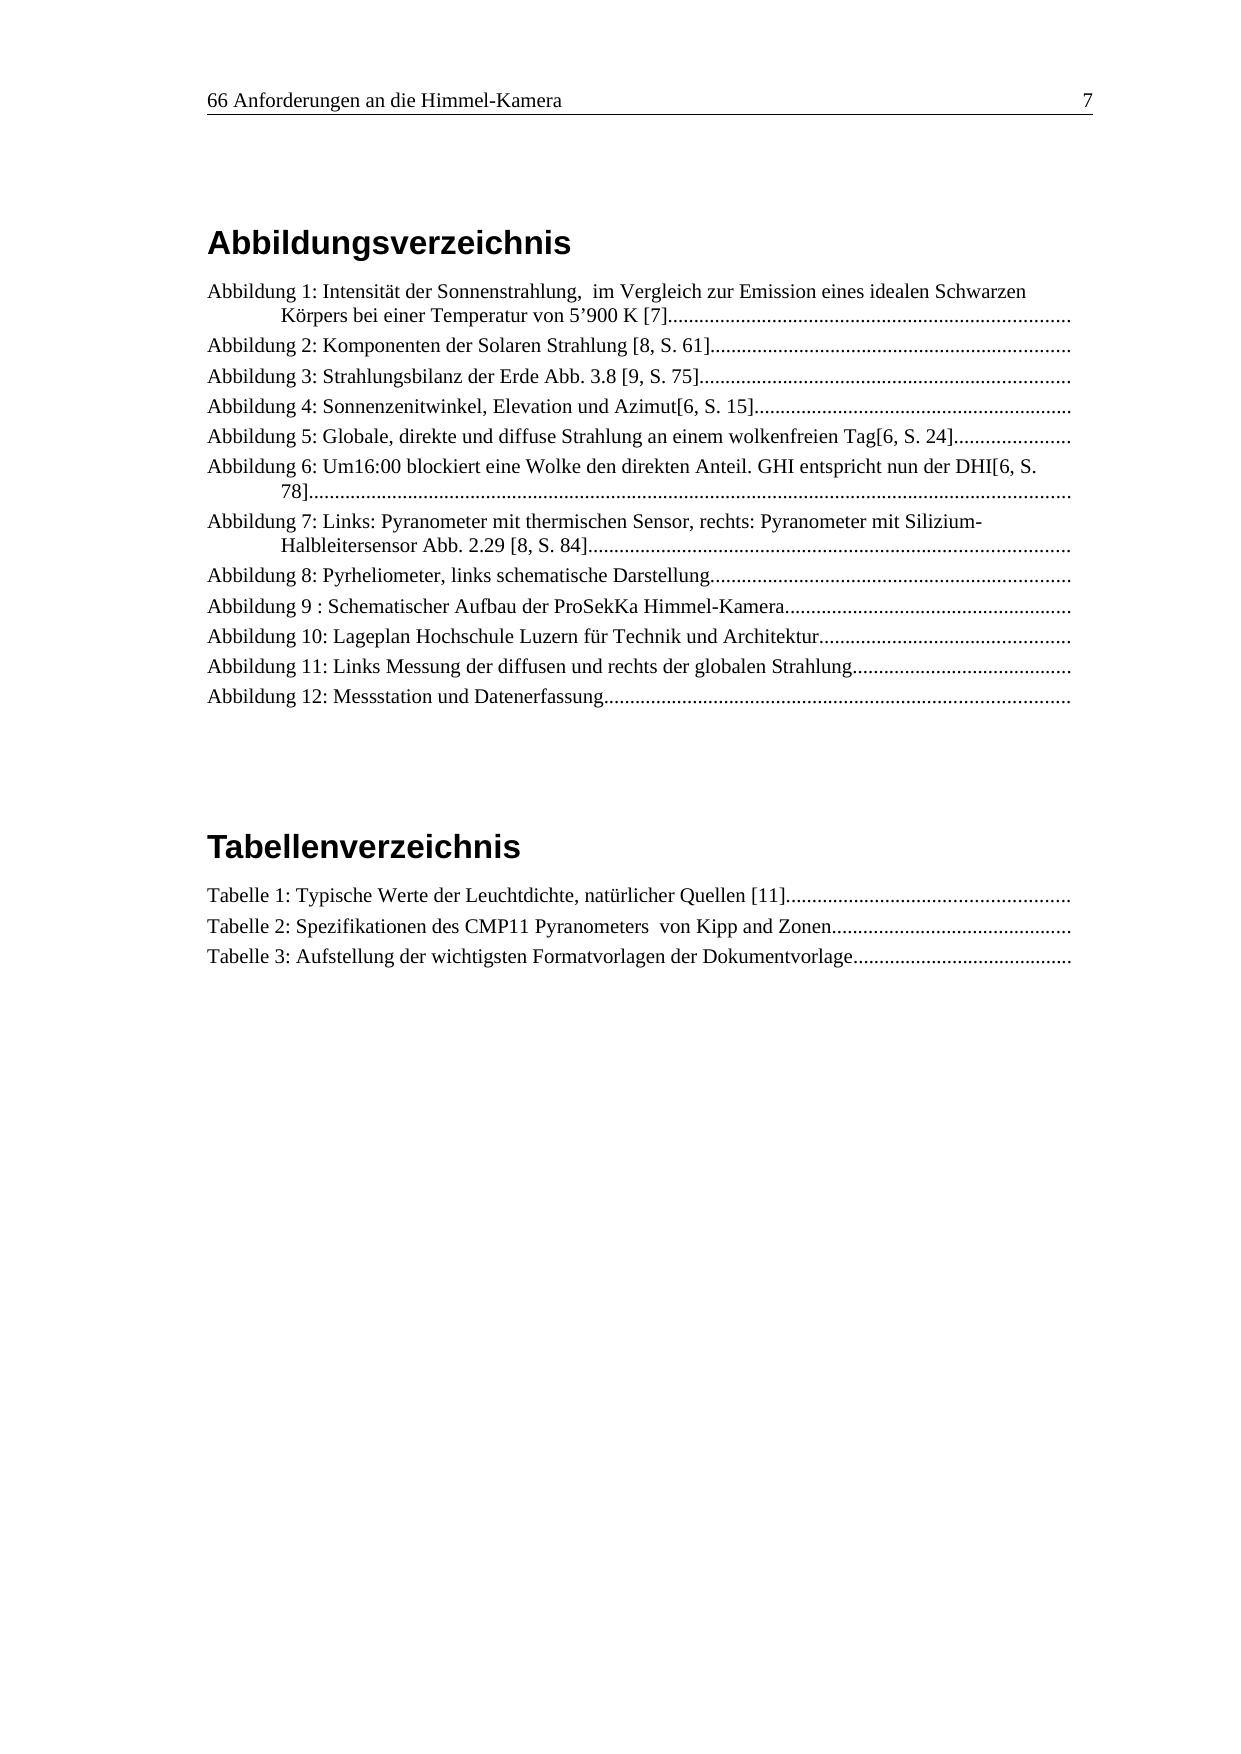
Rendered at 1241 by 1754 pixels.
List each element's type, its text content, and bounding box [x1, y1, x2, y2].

text Abbildung 7: Links: Pyranometer mit thermischen Sensor, rechts: Pyranometer mit Silizium-Halbleitersensor Abb. 2.29 [8, S. 84]. 18 [207, 509, 1048, 557]
text Abbildung 3: Strahlungsbilanz der Erde Abb. 3.8 [9, S. 75] 14 [207, 363, 1048, 388]
text Abbildung 2: Komponenten der Solaren Strahlung [8, S. 61] 14 [207, 333, 1048, 357]
text Abbildung 6: Um16:00 blockiert eine Wolke den direkten Anteil. GHI entspricht nun der DHI[6, S. 78]. 16 [207, 454, 1048, 503]
text Abbildung 4: Sonnenzenitwinkel, Elevation und Azimut[6, S. 15] 15 [207, 394, 1048, 418]
text Abbildung 10: Lageplan Hochschule Luzern für Technik und Architektur 34 [207, 624, 1048, 648]
subtitle Abbildungsverzeichnis [207, 223, 1093, 261]
text Abbildung 5: Globale, direkte und diffuse Strahlung an einem wolkenfreien Tag[6, S. 24]. 15 [207, 424, 1048, 448]
text Abbildung 1: Intensität der Sonnenstrahlung, im Vergleich zur Emission eines idealen Schwarzen Körpers bei einer Temperatur von 5’900 K [7]. 13 [207, 279, 1048, 327]
text Abbildung 8: Pyrheliometer, links schematische Darstellung. 18 [207, 563, 1048, 587]
text Abbildung 11: Links Messung der diffusen und rechts der globalen Strahlung. 34 [207, 654, 1048, 678]
text Tabelle 1: Typische Werte der Leuchtdichte, natürlicher Quellen [11]. 26 [207, 883, 1048, 907]
text Tabelle 3: Aufstellung der wichtigsten Formatvorlagen der Dokumentvorlage 37 [207, 944, 1048, 968]
subtitle Tabellenverzeichnis [207, 827, 1093, 866]
text Tabelle 2: Spezifikationen des CMP11 Pyranometers von Kipp and Zonen 32 [207, 914, 1048, 938]
text Abbildung 9 : Schematischer Aufbau der ProSekKa Himmel-Kamera. 32 [207, 593, 1048, 618]
text Abbildung 12: Messstation und Datenerfassung 35 [207, 684, 1048, 708]
